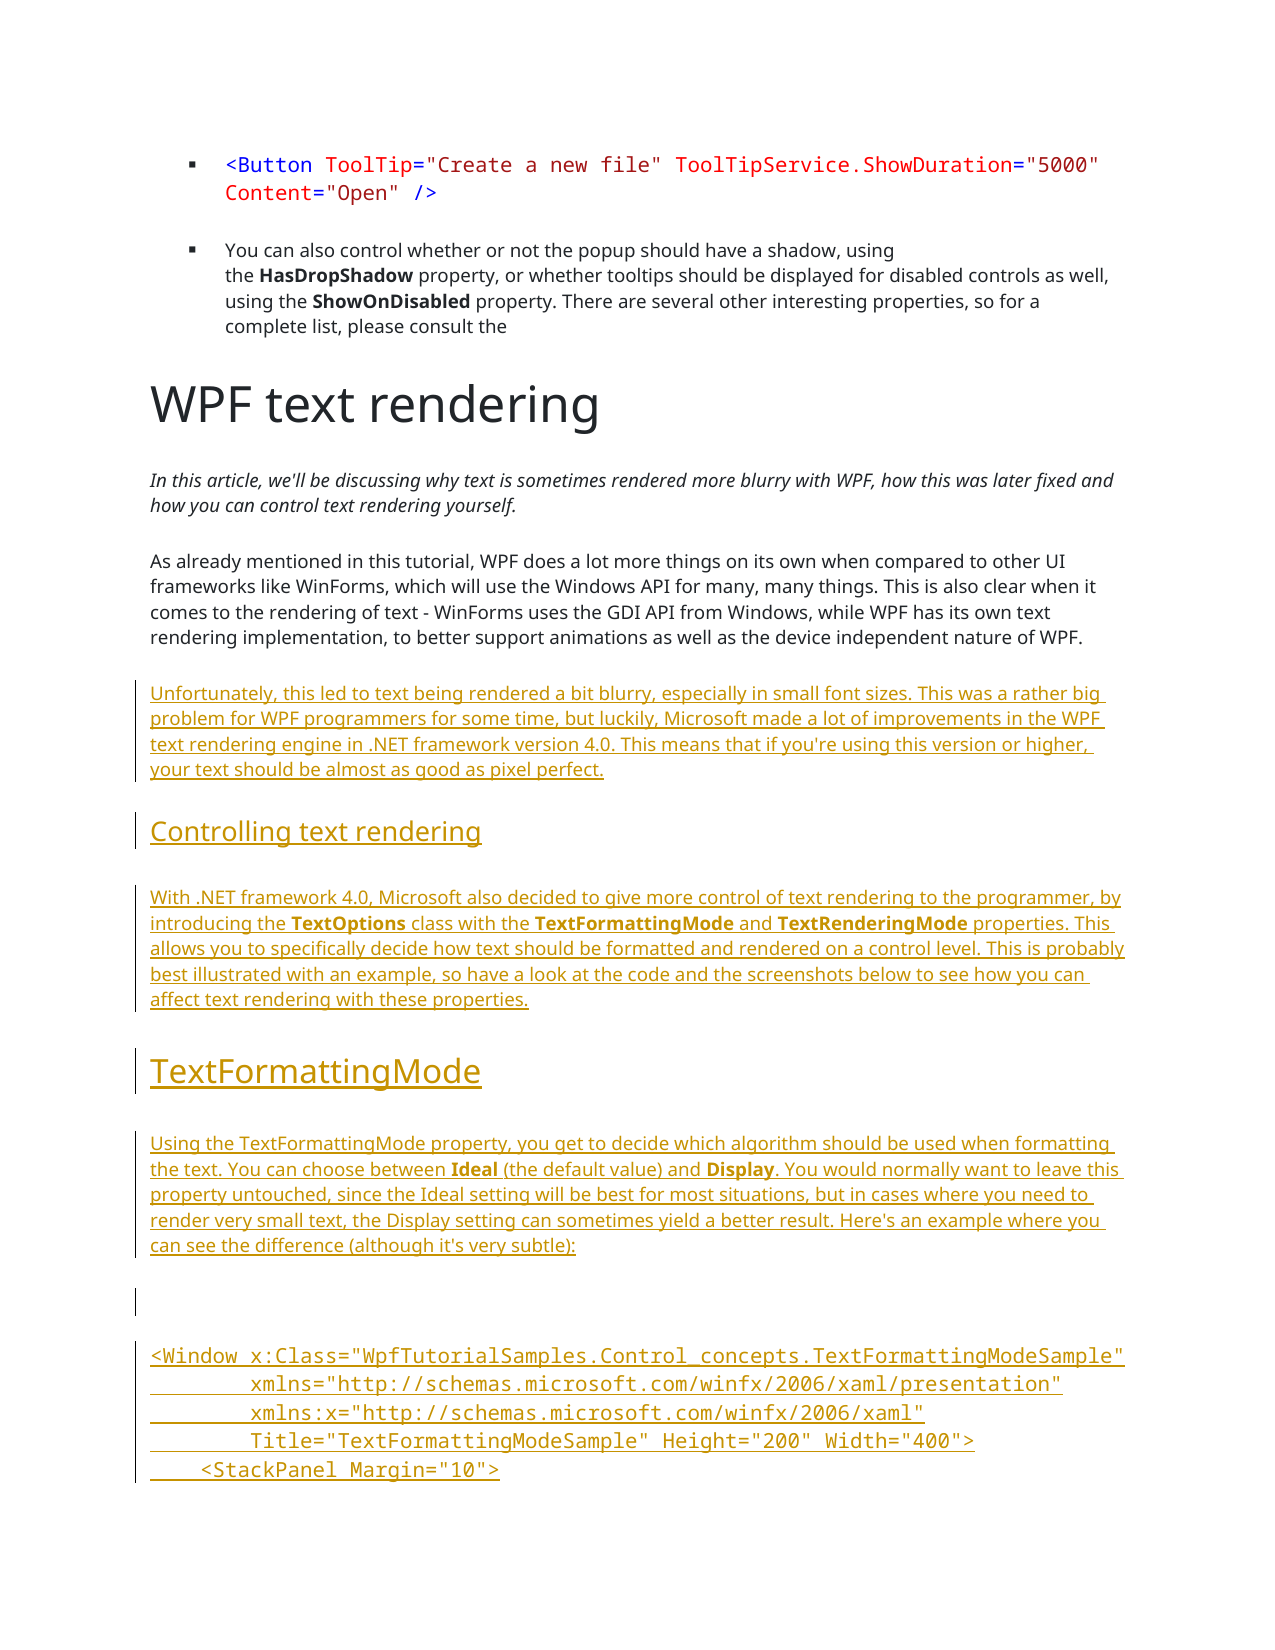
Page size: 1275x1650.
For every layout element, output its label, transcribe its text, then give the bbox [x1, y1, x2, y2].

text As already mentioned in this tutorial, WPF does a lot more things on its own when compared to other UI frameworks like WinForms, which will use the Windows API for many, many things. This is also clear when it comes to the rendering of text - WinForms uses the GDI API from Windows, while WPF has its own text rendering implementation, to better support animations as well as the device independent nature of WPF. [150, 548, 1125, 650]
subtitle WPF text rendering [150, 369, 1125, 437]
text In this article, we'll be discussing why text is sometimes rendered more blurry with WPF, how this was later fixed and how you can control text rendering yourself. [150, 467, 1125, 518]
list <Button ToolTip="Create a new file" ToolTipService.ShowDuration="5000" Content="Open" /> [187, 150, 1125, 207]
list You can also control whether or not the popup should have a shadow, using the HasDropShadow property, or whether tooltips should be displayed for disabled controls as well, using the ShowOnDisabled property. There are several other interesting properties, so for a complete list, please consult the [187, 237, 1125, 339]
